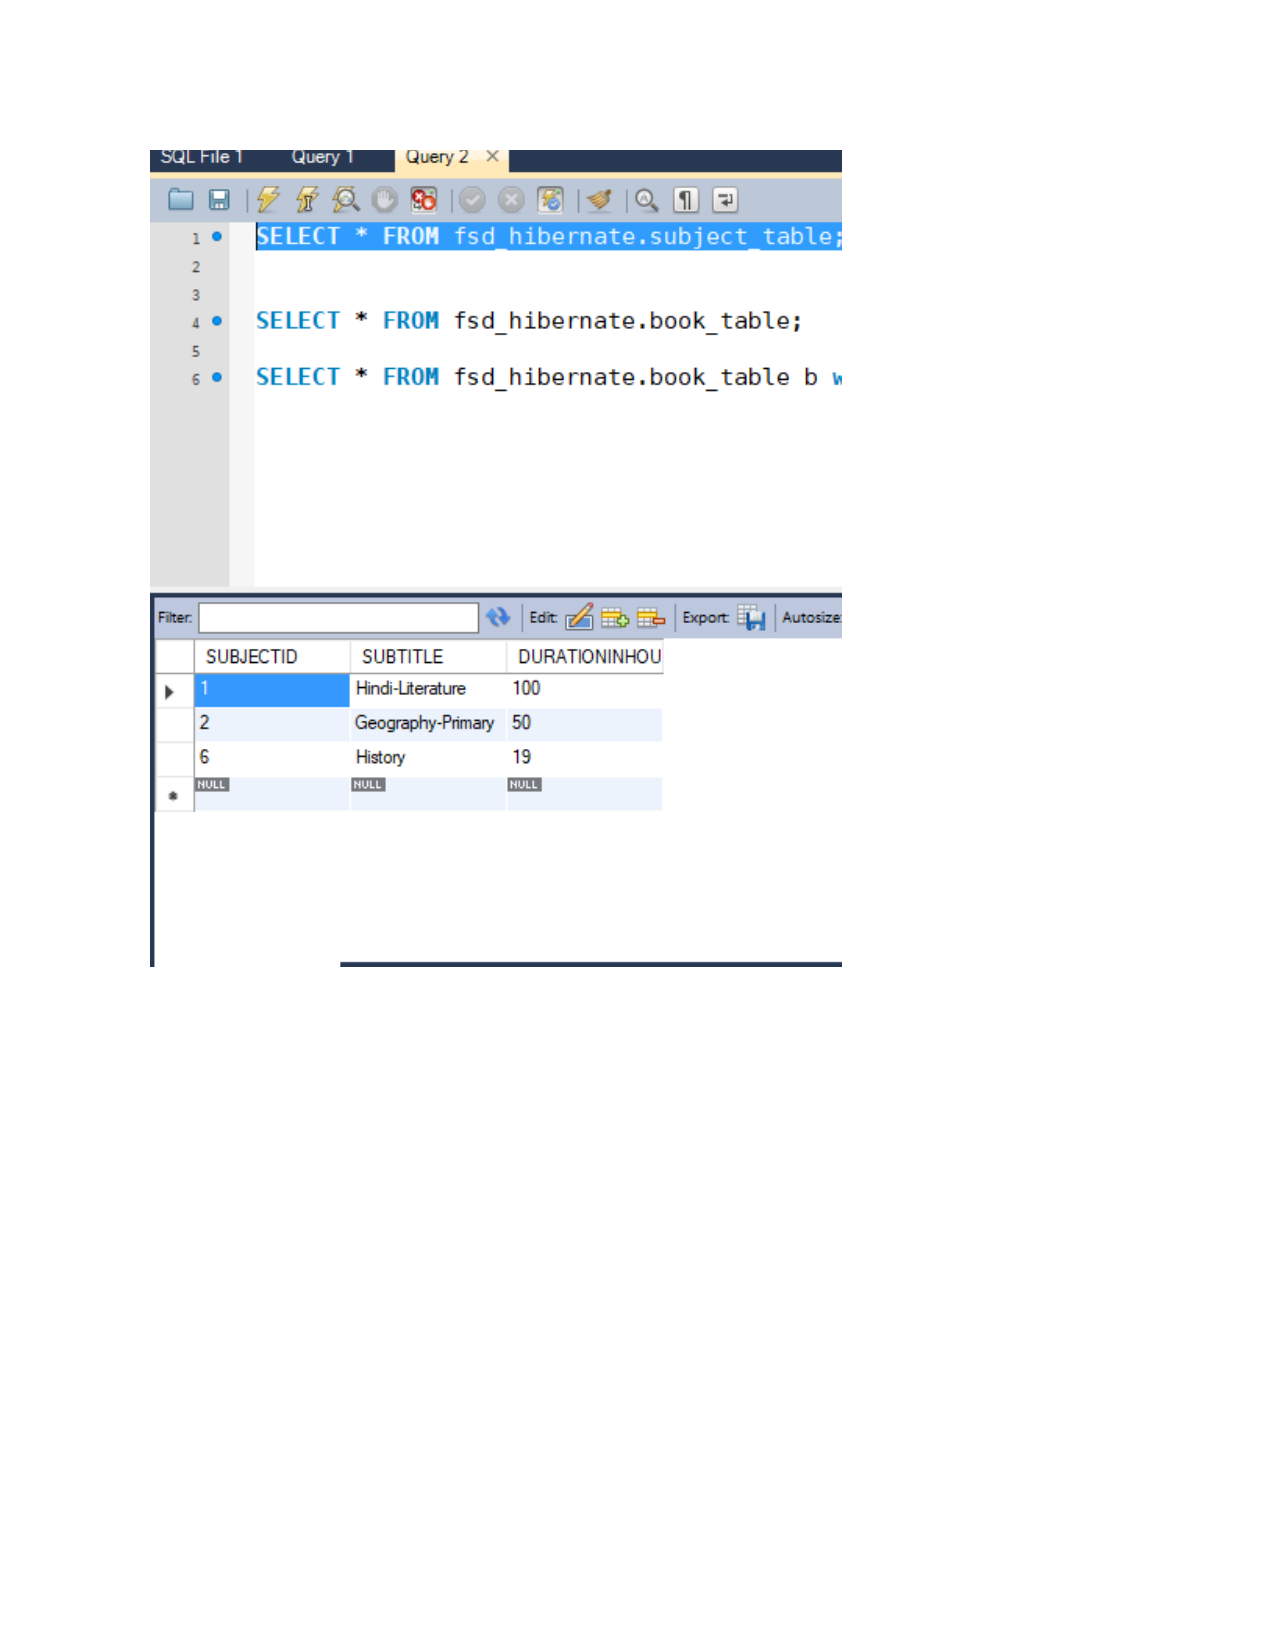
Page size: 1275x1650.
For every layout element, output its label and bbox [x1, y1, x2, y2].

picture [150, 150, 842, 967]
